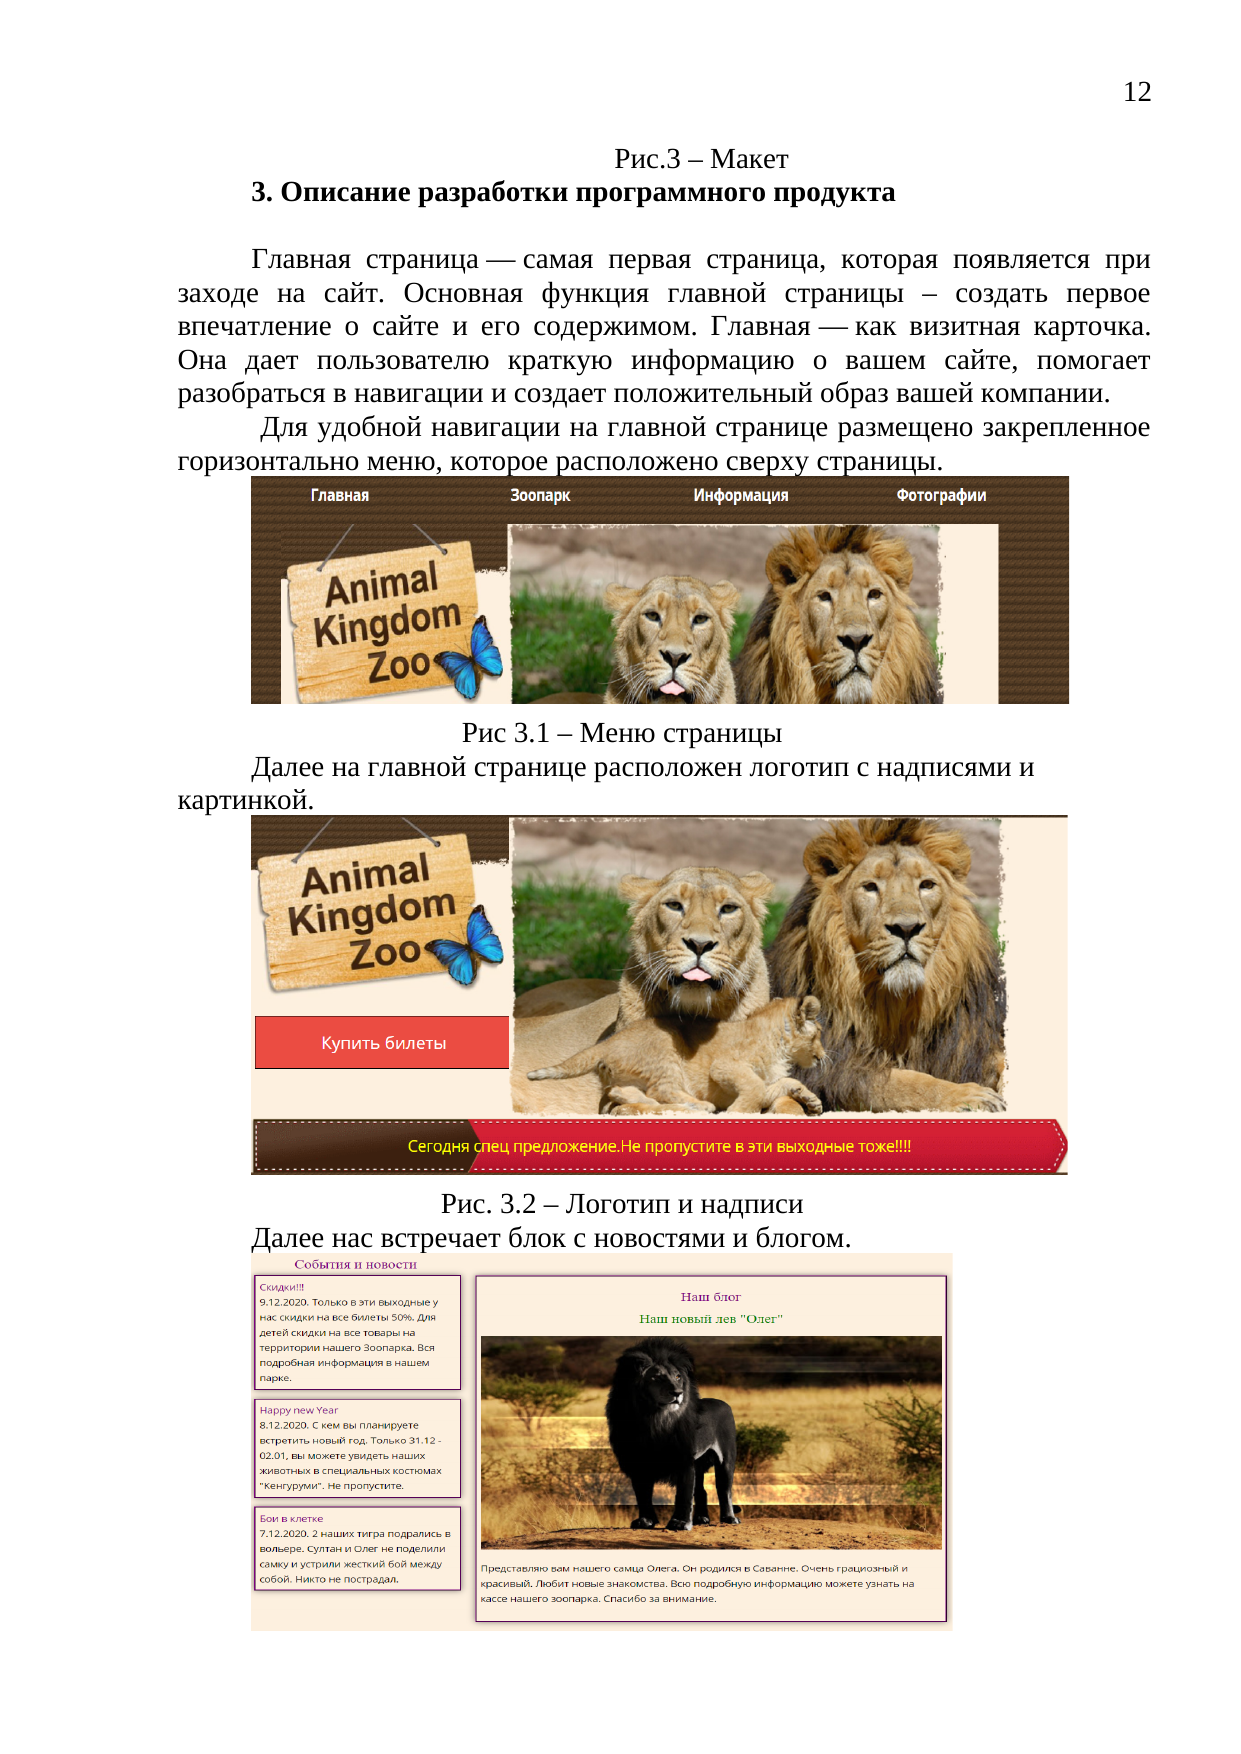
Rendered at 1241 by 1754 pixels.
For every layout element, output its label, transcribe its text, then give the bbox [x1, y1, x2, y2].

text Далее нас встречает блок с новостями и блогом. [177, 1220, 1152, 1253]
text Для удобной навигации на главной странице размещено закрепленное горизонтально меню, которое расположено сверху страницы. [177, 409, 1152, 476]
text Далее на главной странице расположен логотип с надписями и картинкой. [177, 749, 1067, 816]
picture [251, 476, 1070, 704]
text Главная страница — самая первая страница, которая появляется при заходе на сайт. Основная функция главной страницы – создать первое впечатление о сайте и его содержимом. Главная — как визитная карточка. Она дает пользователю краткую информацию о вашем сайте, помогает разобраться в навигации и создает положительный образ вашей компании. [177, 241, 1152, 409]
text Рис 3.1 – Меню страницы [177, 715, 1067, 749]
picture [251, 815, 1068, 1175]
text Рис.3 – Макет [177, 141, 1152, 174]
picture [251, 1253, 953, 1631]
text Рис. 3.2 – Логотип и надписи [177, 1186, 1067, 1220]
subtitle 3. Описание разработки программного продукта [177, 174, 1152, 208]
